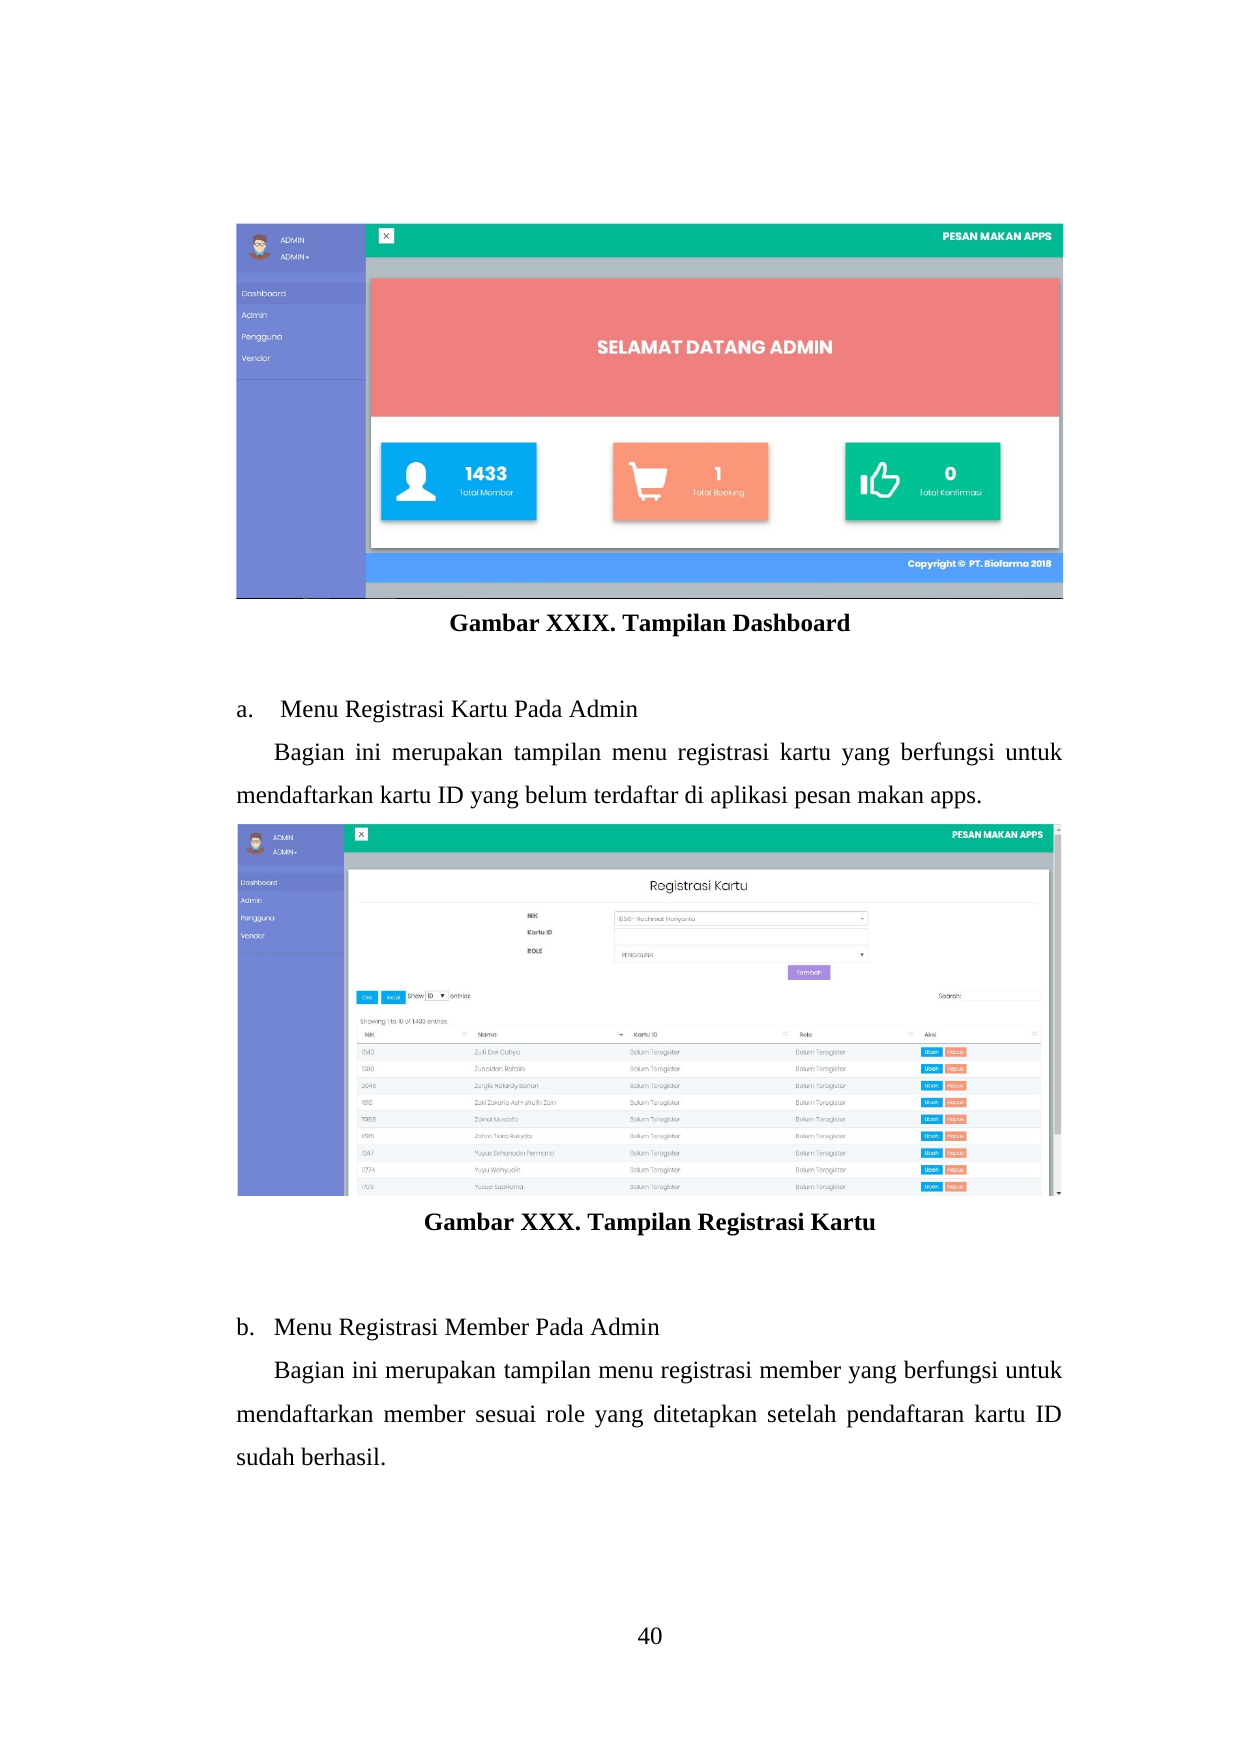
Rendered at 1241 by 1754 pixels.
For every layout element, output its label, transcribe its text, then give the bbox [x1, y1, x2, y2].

picture [236, 822, 1060, 1195]
text Bagian ini merupakan tampilan menu registrasi kartu yang berfungsi untuk mendaftarkan kartu ID yang belum terdaftar di aplikasi pesan makan apps. [236, 737, 1063, 809]
picture [236, 221, 1064, 599]
list Menu Registrasi Member Pada Admin [236, 1312, 1063, 1341]
text Bagian ini merupakan tampilan menu registrasi member yang berfungsi untuk mendaftarkan member sesuai role yang ditetapkan setelah pendaftaran kartu ID sudah berhasil. [236, 1356, 1063, 1471]
list Menu Registrasi Kartu Pada Admin [236, 694, 1063, 723]
